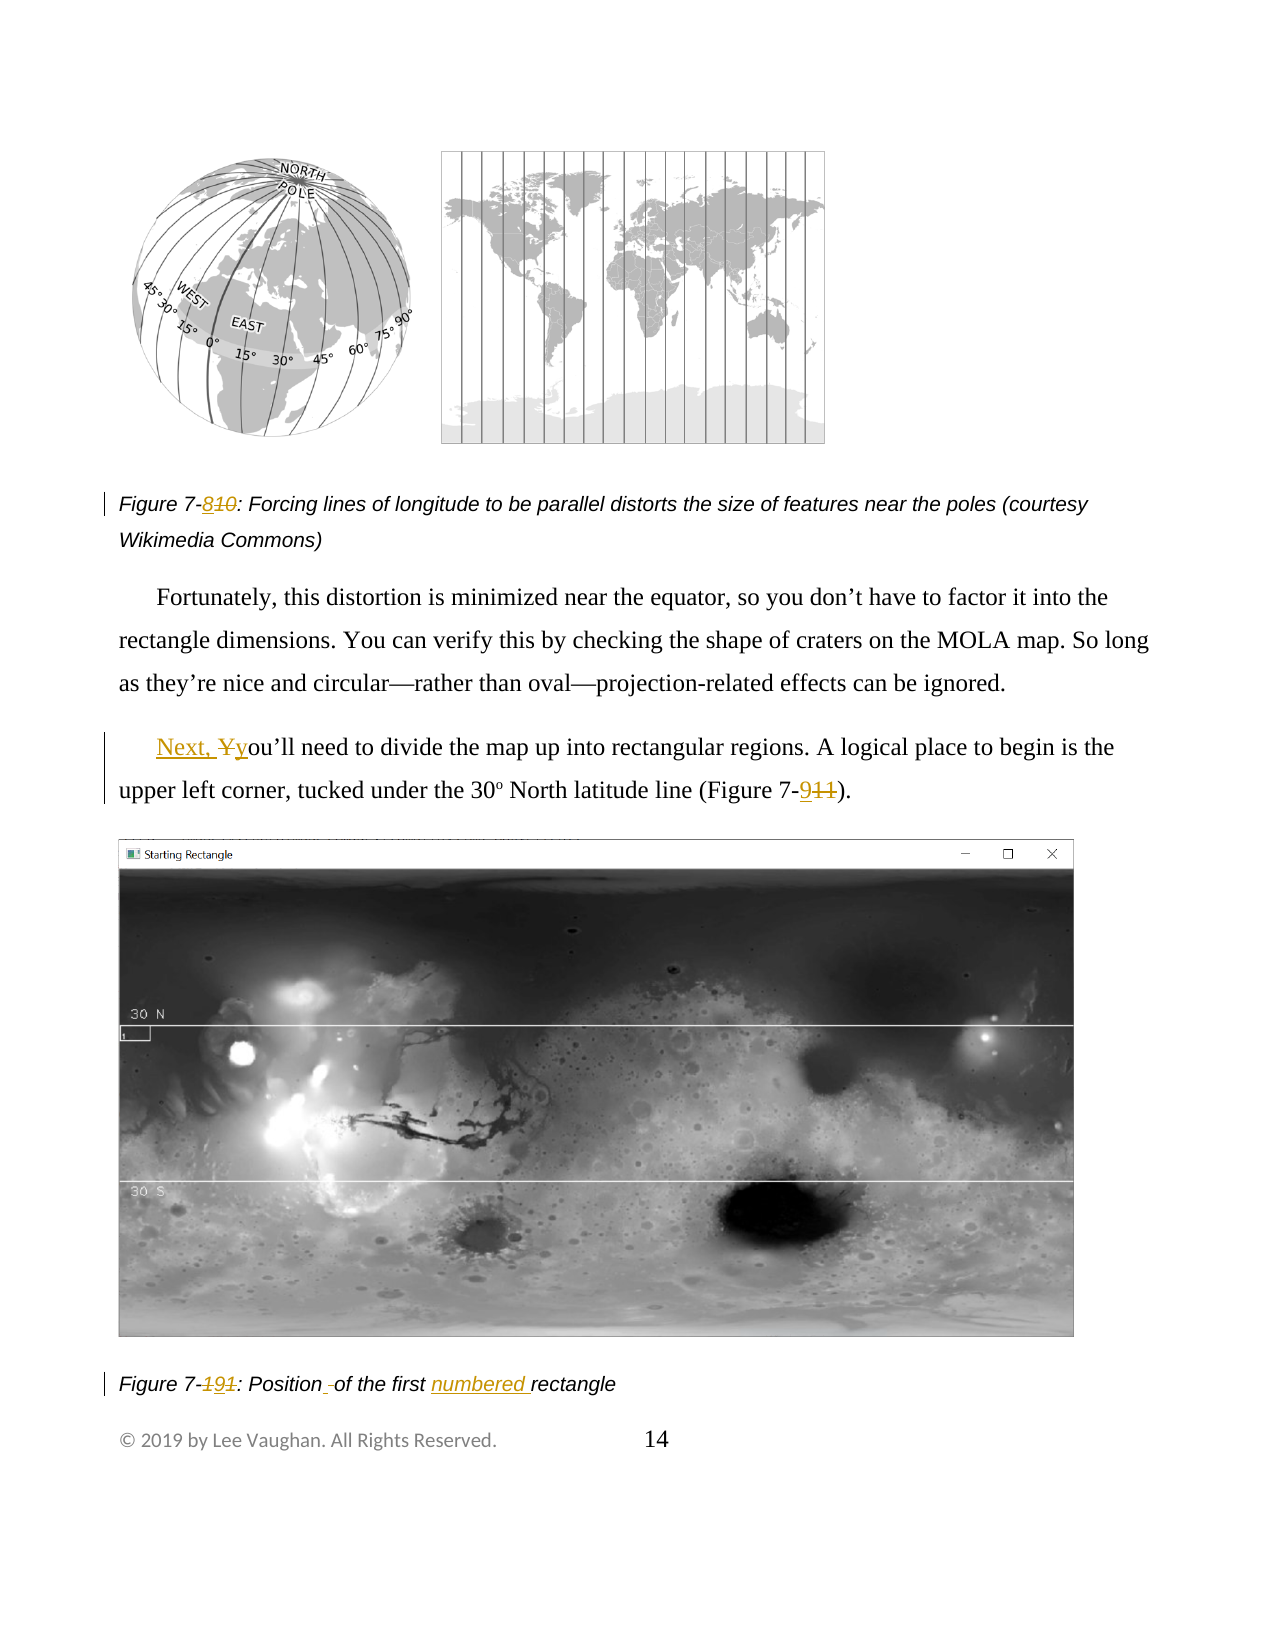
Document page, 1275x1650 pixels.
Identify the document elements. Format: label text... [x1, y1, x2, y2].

picture [118, 118, 836, 457]
picture [118, 839, 1074, 1337]
text Figure 7-: Forcing lines of longitude to be parallel distorts the size of features near the poles (courtesy Wikimedia Commons) [118, 492, 1156, 551]
text Figure 7-: Positionof the first rectangle [118, 1372, 1156, 1396]
text Fortunately, this distortion is minimized near the equator, so you don’t have to factor it into the rectangle dimensions. You can verify this by checking the shape of craters on the MOLA map. So long as they’re nice and circular—rather than oval—projection-related effects can be ignored. [118, 582, 1156, 697]
text ou’ll need to divide the map up into rectangular regions. A logical place to begin is the upper left corner, tucked under the 30o North latitude line (Figure 7-). [118, 732, 1156, 804]
